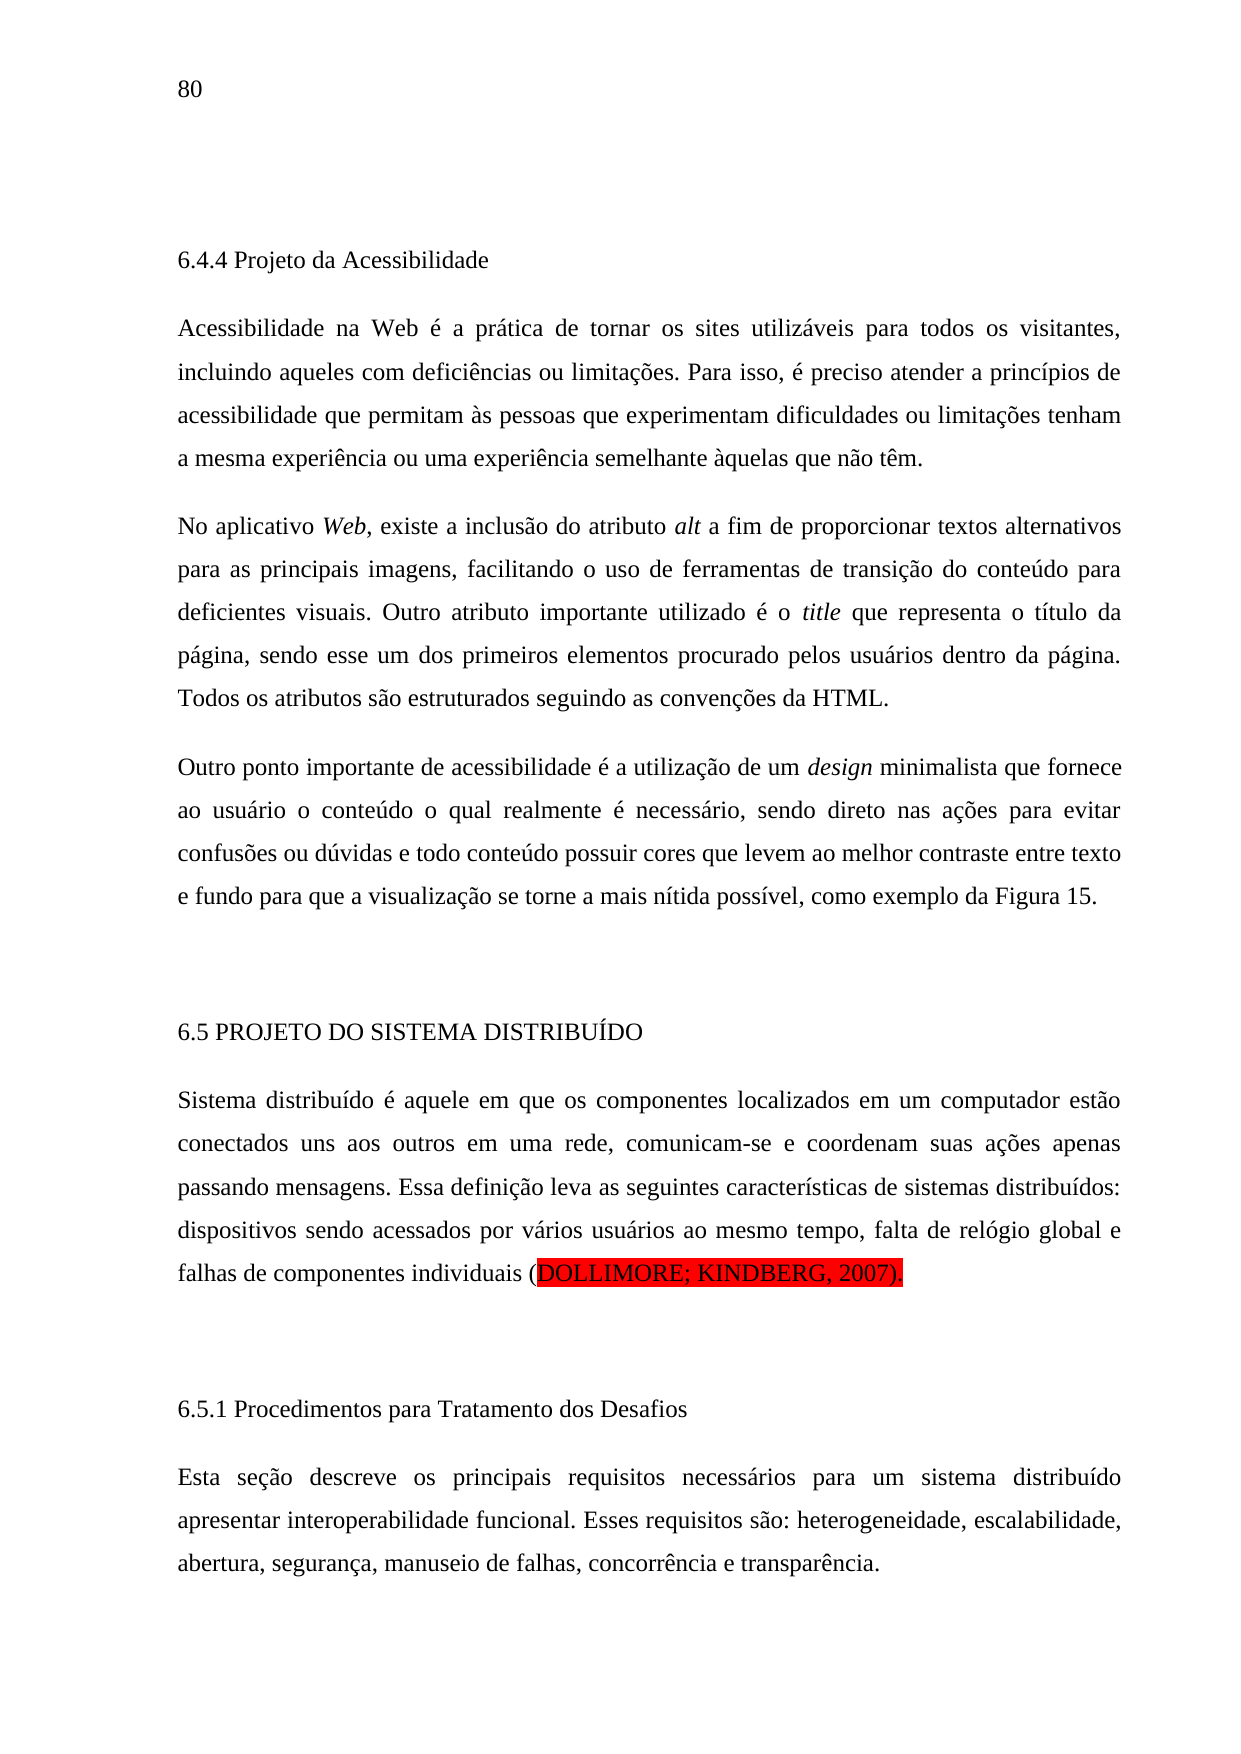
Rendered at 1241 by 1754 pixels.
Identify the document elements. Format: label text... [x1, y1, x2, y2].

subtitle 6.5.1 Procedimentos para Tratamento dos Desafios [177, 1394, 1122, 1423]
text Acessibilidade na Web é a prática de tornar os sites utilizáveis para todos os visitantes, incluindo aqueles com deficiências ou limitações. Para isso, é preciso atender a princípios de acessibilidade que permitam às pessoas que experimentam dificuldades ou limitações tenham a mesma experiência ou uma experiência semelhante àquelas que não têm. [177, 313, 1122, 472]
text No aplicativo Web, existe a inclusão do atributo alt a fim de proporcionar textos alternativos para as principais imagens, facilitando o uso de ferramentas de transição do conteúdo para deficientes visuais. Outro atributo importante utilizado é o title que representa o título da página, sendo esse um dos primeiros elementos procurado pelos usuários dentro da página. Todos os atributos são estruturados seguindo as convenções da HTML. [177, 511, 1122, 712]
text Sistema distribuído é aquele em que os componentes localizados em um computador estão conectados uns aos outros em uma rede, comunicam-se e coordenam suas ações apenas passando mensagens. Essa definição leva as seguintes características de sistemas distribuídos: dispositivos sendo acessados por vários usuários ao mesmo tempo, falta de relógio global e falhas de componentes individuais (DOLLIMORE; KINDBERG, 2007). [177, 1085, 1122, 1287]
text Esta seção descreve os principais requisitos necessários para um sistema distribuído apresentar interoperabilidade funcional. Esses requisitos são: heterogeneidade, escalabilidade, abertura, segurança, manuseio de falhas, concorrência e transparência. [177, 1462, 1122, 1577]
text Outro ponto importante de acessibilidade é a utilização de um design minimalista que fornece ao usuário o conteúdo o qual realmente é necessário, sendo direto nas ações para evitar confusões ou dúvidas e todo conteúdo possuir cores que levem ao melhor contraste entre texto e fundo para que a visualização se torne a mais nítida possível, como exemplo da Figura 15. [177, 752, 1122, 910]
subtitle 6.5 PROJETO DO SISTEMA DISTRIBUÍDO [177, 1017, 1122, 1046]
subtitle 6.4.4 Projeto da Acessibilidade [177, 245, 1122, 274]
